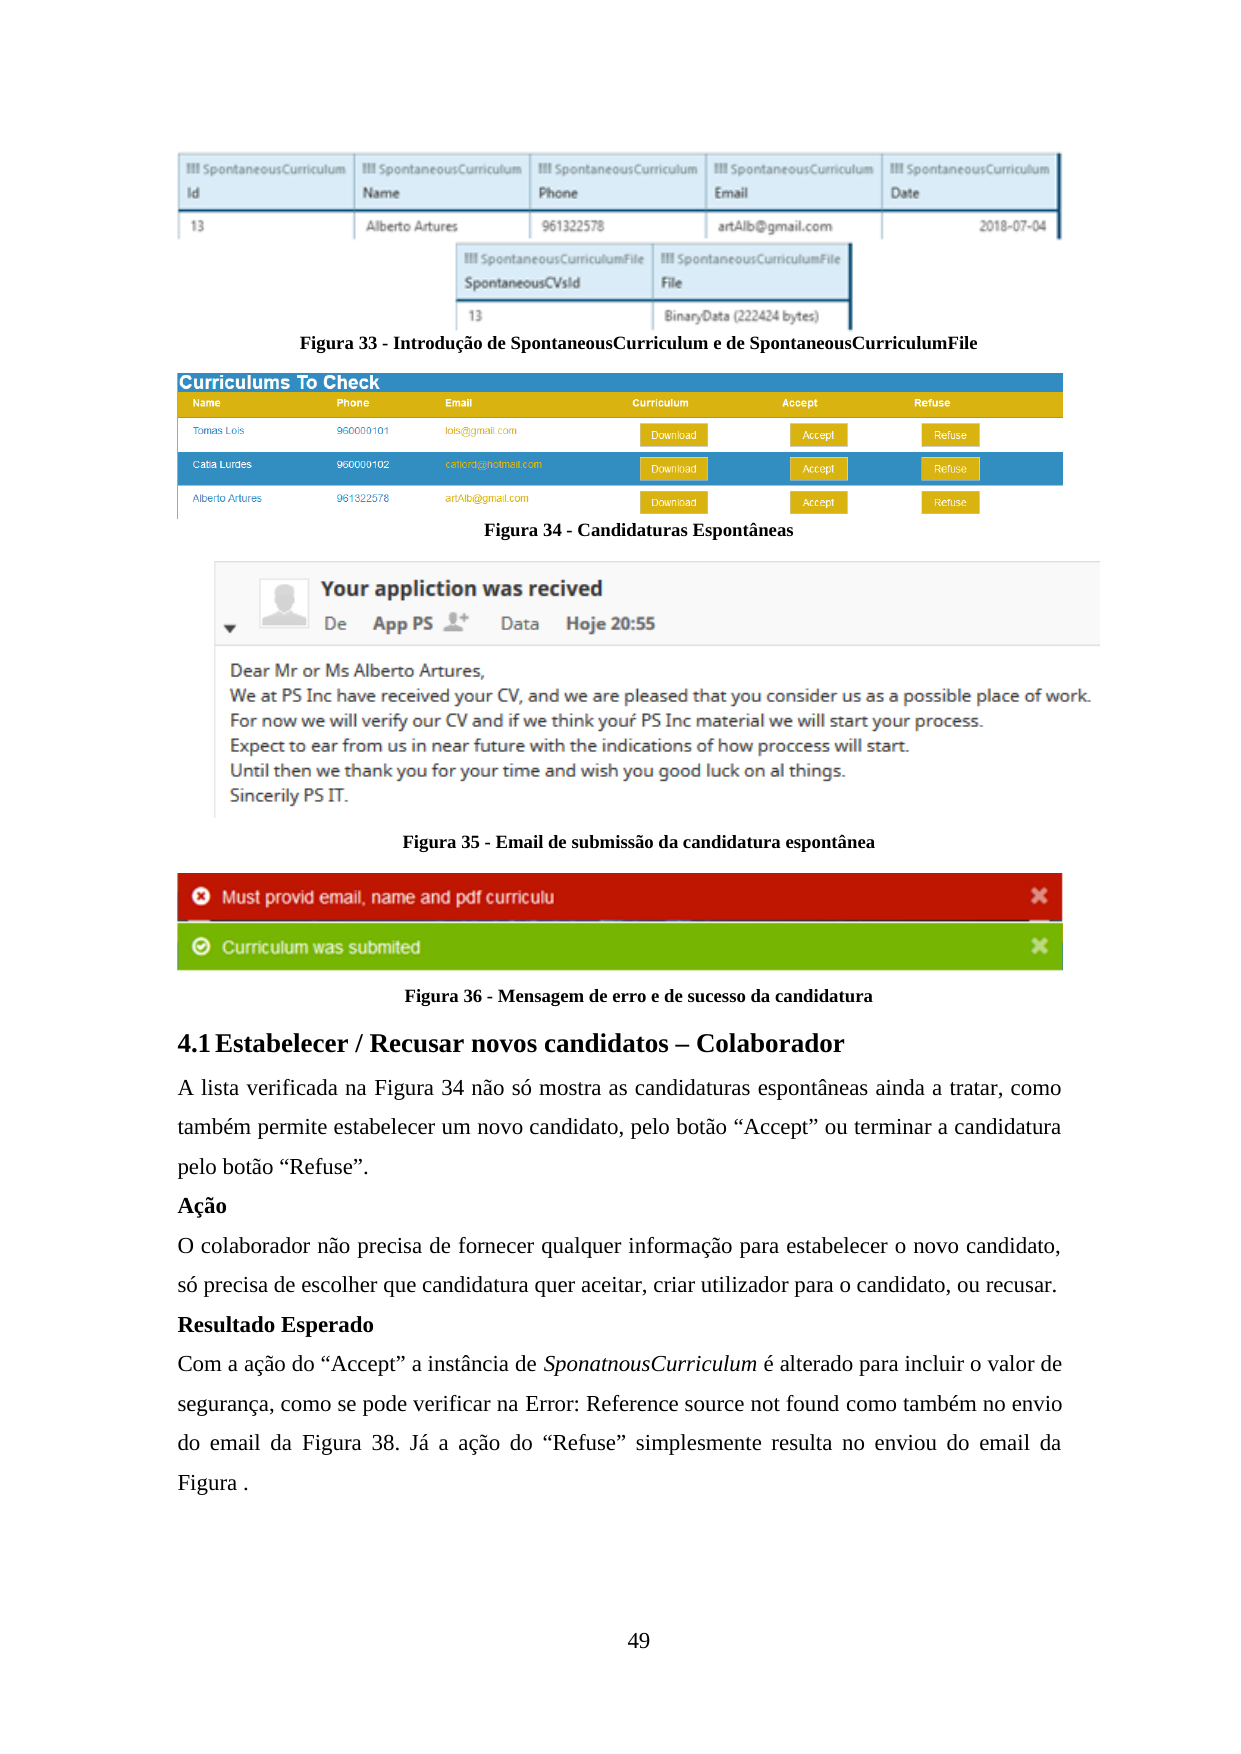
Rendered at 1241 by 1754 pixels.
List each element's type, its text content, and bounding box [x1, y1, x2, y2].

picture [177, 147, 1063, 332]
text O colaborador não precisa de fornecer qualquer informação para estabelecer o novo candidato, só precisa de escolher que candidatura quer aceitar, criar utilizador para o candidato, ou recusar. [177, 1232, 1063, 1298]
text Resultado Esperado [177, 1311, 1063, 1337]
subtitle Estabelecer / Recusar novos candidatos – Colaborador [177, 1027, 1063, 1058]
text Figura 36 - Mensagem de erro e de sucesso da candidatura [177, 985, 1063, 1006]
picture [177, 373, 1063, 519]
picture [214, 561, 1101, 818]
picture [177, 873, 1063, 972]
text Ação [177, 1192, 1063, 1219]
text A lista verificada na Figura 34 não só mostra as candidaturas espontâneas ainda a tratar, como também permite estabelecer um novo candidato, pelo botão “Accept” ou terminar a candidatura pelo botão “Refuse”. [177, 1074, 1063, 1179]
text Figura 35 - Email de submissão da candidatura espontânea [177, 831, 1063, 852]
text Figura 34 - Candidaturas Espontâneas [177, 519, 1063, 540]
